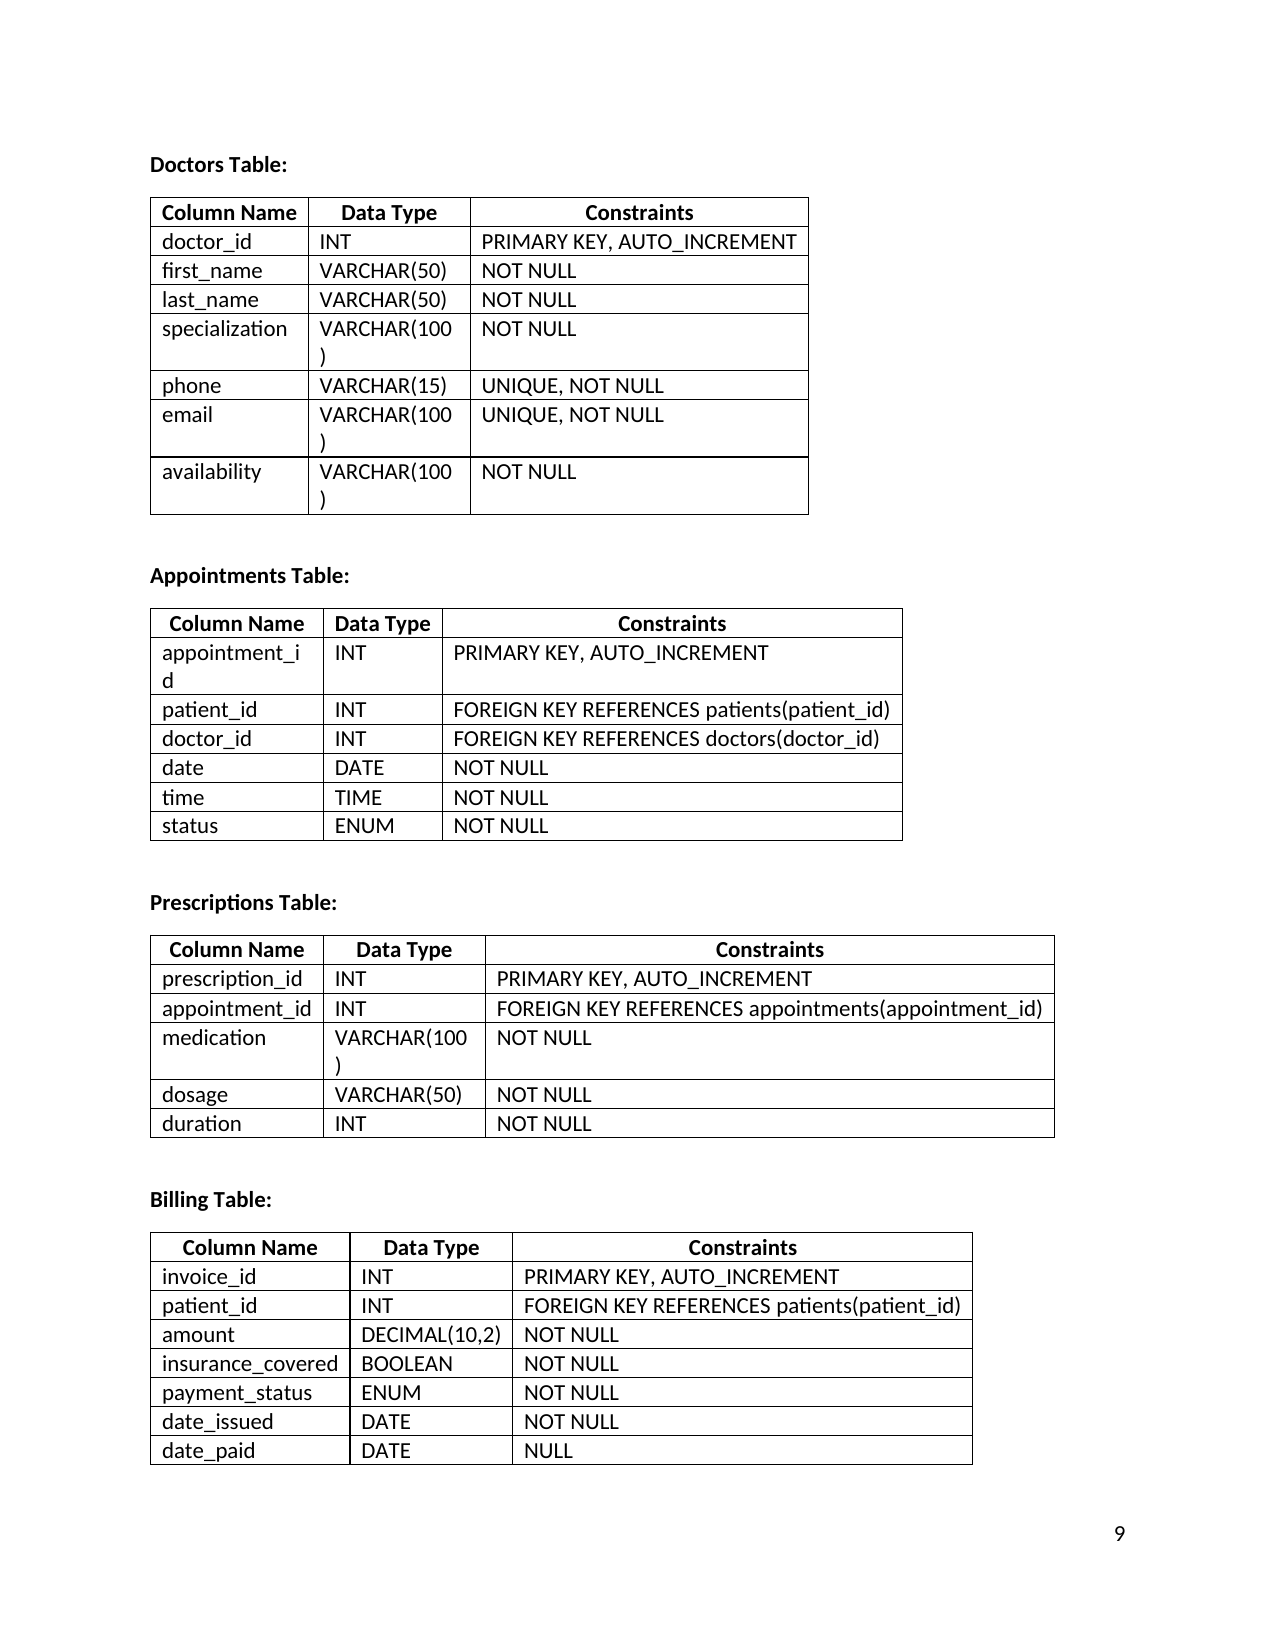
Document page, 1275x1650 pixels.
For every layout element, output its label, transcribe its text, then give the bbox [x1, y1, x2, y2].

table_cell NOT NULL [471, 458, 808, 513]
table_cell DATE [351, 1407, 512, 1435]
table_cell patient_id [151, 1291, 349, 1319]
table_cell INT [324, 965, 485, 993]
table_cell PRIMARY KEY, AUTO_INCREMENT [471, 227, 808, 255]
table_cell amount [151, 1320, 349, 1348]
table_cell date_issued [151, 1407, 349, 1435]
table_cell VARCHAR(50) [309, 256, 470, 284]
table_cell VARCHAR(100) [309, 314, 470, 370]
table_cell FOREIGN KEY REFERENCES patients(patient_id) [443, 695, 902, 723]
table_cell NOT NULL [471, 256, 808, 284]
table_cell TIME [324, 783, 442, 811]
table_cell INT [309, 227, 470, 255]
table_cell UNIQUE, NOT NULL [471, 371, 808, 399]
table_header Data Type [309, 198, 470, 226]
table_cell NOT NULL [471, 285, 808, 313]
table_cell DECIMAL(10,2) [351, 1320, 512, 1348]
table_cell time [151, 783, 323, 811]
table_cell NOT NULL [443, 783, 902, 811]
table_cell invoice_id [151, 1262, 349, 1290]
table_cell INT [324, 695, 442, 723]
table_cell VARCHAR(50) [309, 285, 470, 313]
table_cell phone [151, 371, 308, 399]
table_cell dosage [151, 1080, 323, 1108]
table_cell VARCHAR(100) [324, 1023, 485, 1079]
table_cell ENUM [324, 812, 442, 840]
table_cell first_name [151, 256, 308, 284]
table_cell NULL [513, 1436, 972, 1464]
table_cell INT [351, 1291, 512, 1319]
table_cell INT [351, 1262, 512, 1290]
table_header Data Type [324, 609, 442, 637]
table_cell NOT NULL [513, 1407, 972, 1435]
table_cell specialization [151, 314, 308, 370]
table_header Constraints [513, 1233, 972, 1261]
table_cell ENUM [351, 1378, 512, 1406]
table_cell status [151, 812, 323, 840]
table_header Data Type [351, 1233, 512, 1261]
table_cell FOREIGN KEY REFERENCES doctors(doctor_id) [443, 725, 902, 752]
table_cell appointment_id [151, 994, 323, 1022]
table_cell UNIQUE, NOT NULL [471, 400, 808, 456]
table_cell NOT NULL [486, 1080, 1054, 1108]
table_cell NOT NULL [443, 812, 902, 840]
table_cell NOT NULL [443, 754, 902, 782]
table_cell VARCHAR(50) [324, 1080, 485, 1108]
text Appointments Table: [150, 561, 1125, 589]
table_cell last_name [151, 285, 308, 313]
table_cell PRIMARY KEY, AUTO_INCREMENT [513, 1262, 972, 1290]
table_cell VARCHAR(100) [309, 400, 470, 456]
table_cell DATE [351, 1436, 512, 1464]
table_header Data Type [324, 936, 485, 963]
table_cell INT [324, 994, 485, 1022]
table_cell NOT NULL [513, 1320, 972, 1348]
table_header Column Name [151, 1233, 349, 1261]
table_cell BOOLEAN [351, 1349, 512, 1377]
table_cell FOREIGN KEY REFERENCES patients(patient_id) [513, 1291, 972, 1319]
table_cell VARCHAR(15) [309, 371, 470, 399]
table_header Column Name [151, 936, 323, 963]
table_cell patient_id [151, 695, 323, 723]
table_header Constraints [443, 609, 902, 637]
table_header Constraints [471, 198, 808, 226]
table_cell date [151, 754, 323, 782]
table_cell date_paid [151, 1436, 349, 1464]
table_cell insurance_covered [151, 1349, 349, 1377]
table_cell doctor_id [151, 227, 308, 255]
table_cell NOT NULL [513, 1378, 972, 1406]
table_cell NOT NULL [471, 314, 808, 370]
table_cell DATE [324, 754, 442, 782]
table_cell medication [151, 1023, 323, 1079]
table_cell doctor_id [151, 725, 323, 752]
text Doctors Table: [150, 150, 1125, 178]
table_header Constraints [486, 936, 1054, 963]
table_cell NOT NULL [513, 1349, 972, 1377]
table_cell availability [151, 458, 308, 513]
table_cell payment_status [151, 1378, 349, 1406]
table_cell PRIMARY KEY, AUTO_INCREMENT [486, 965, 1054, 993]
text Prescriptions Table: [150, 888, 1125, 916]
table_cell INT [324, 725, 442, 752]
table_cell prescription_id [151, 965, 323, 993]
table_cell INT [324, 638, 442, 694]
table_header Column Name [151, 198, 308, 226]
table_cell FOREIGN KEY REFERENCES appointments(appointment_id) [486, 994, 1054, 1022]
table_cell NOT NULL [486, 1023, 1054, 1079]
text Billing Table: [150, 1185, 1125, 1213]
table_cell duration [151, 1109, 323, 1137]
table_cell PRIMARY KEY, AUTO_INCREMENT [443, 638, 902, 694]
table_cell VARCHAR(100) [309, 458, 470, 513]
table_cell INT [324, 1109, 485, 1137]
table_cell NOT NULL [486, 1109, 1054, 1137]
table_header Column Name [151, 609, 323, 637]
table_cell appointment_id [151, 638, 323, 694]
table_cell email [151, 400, 308, 456]
